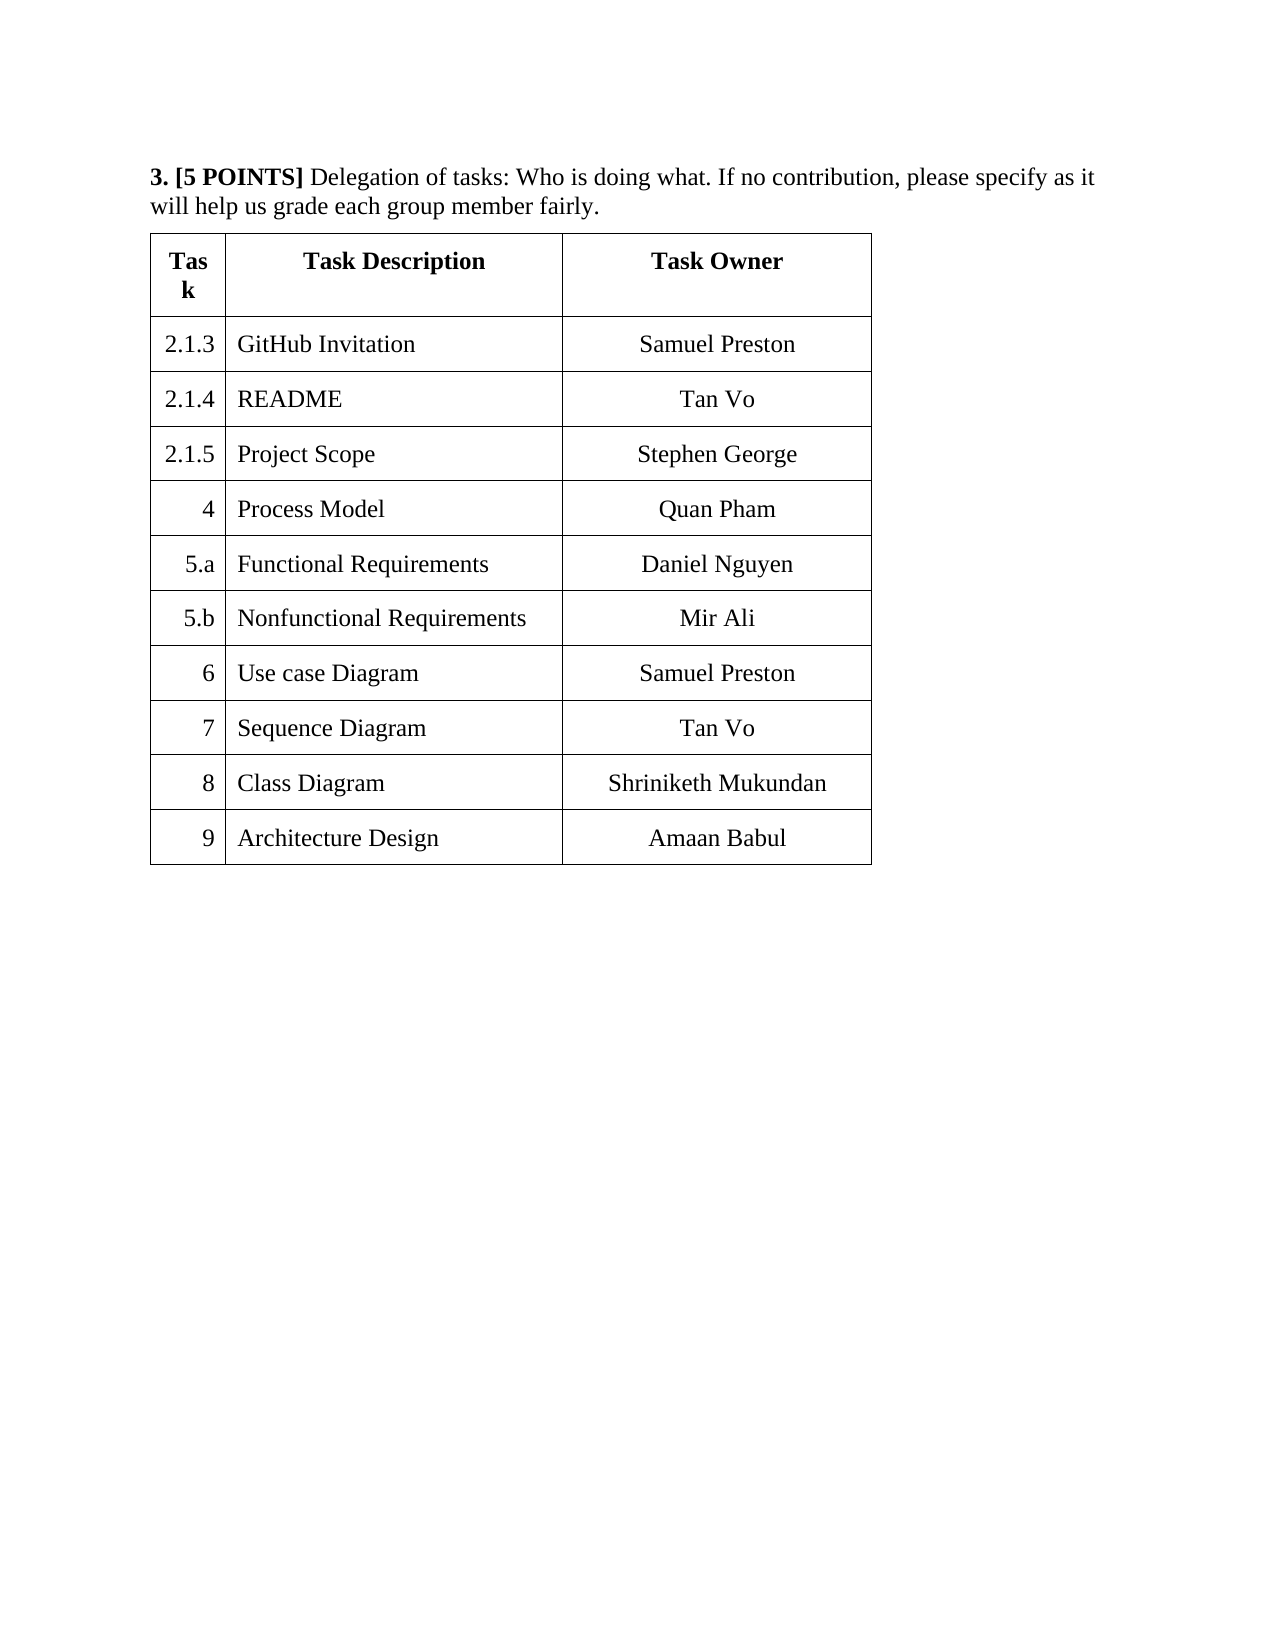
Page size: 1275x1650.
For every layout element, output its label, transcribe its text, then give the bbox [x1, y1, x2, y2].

table_cell Amaan Babul [563, 810, 871, 864]
table_cell 2.1.4 [151, 372, 225, 426]
table_cell Samuel Preston [563, 317, 871, 371]
table_header Task Description [226, 234, 562, 316]
table_cell 4 [151, 481, 225, 535]
table_cell 5.b [151, 591, 225, 645]
table_cell Quan Pham [563, 481, 871, 535]
table_cell 9 [151, 810, 225, 864]
table_header Task Owner [563, 234, 871, 316]
table_cell Samuel Preston [563, 646, 871, 699]
table_cell Process Model [226, 481, 562, 535]
table_cell 2.1.5 [151, 427, 225, 480]
table_cell Use case Diagram [226, 646, 562, 699]
table_cell Architecture Design [226, 810, 562, 864]
table_cell Sequence Diagram [226, 701, 562, 754]
table_cell 2.1.3 [151, 317, 225, 371]
table_cell Shriniketh Mukundan [563, 755, 871, 809]
table_cell 6 [151, 646, 225, 699]
table_cell 7 [151, 701, 225, 754]
table_cell Functional Requirements [226, 536, 562, 590]
table_cell Project Scope [226, 427, 562, 480]
table_cell Daniel Nguyen [563, 536, 871, 590]
table_cell Nonfunctional Requirements [226, 591, 562, 645]
table_cell 8 [151, 755, 225, 809]
text 3. [5 POINTS] Delegation of tasks: Who is doing what. If no contribution, please specify as it will help us grade each group member fairly. [150, 162, 1125, 220]
table_cell Tan Vo [563, 701, 871, 754]
table_cell Tan Vo [563, 372, 871, 426]
table_header Task [151, 234, 225, 316]
table_cell README [226, 372, 562, 426]
table_cell Class Diagram [226, 755, 562, 809]
table_cell Stephen George [563, 427, 871, 480]
table_cell Mir Ali [563, 591, 871, 645]
table_cell 5.a [151, 536, 225, 590]
table_cell GitHub Invitation [226, 317, 562, 371]
